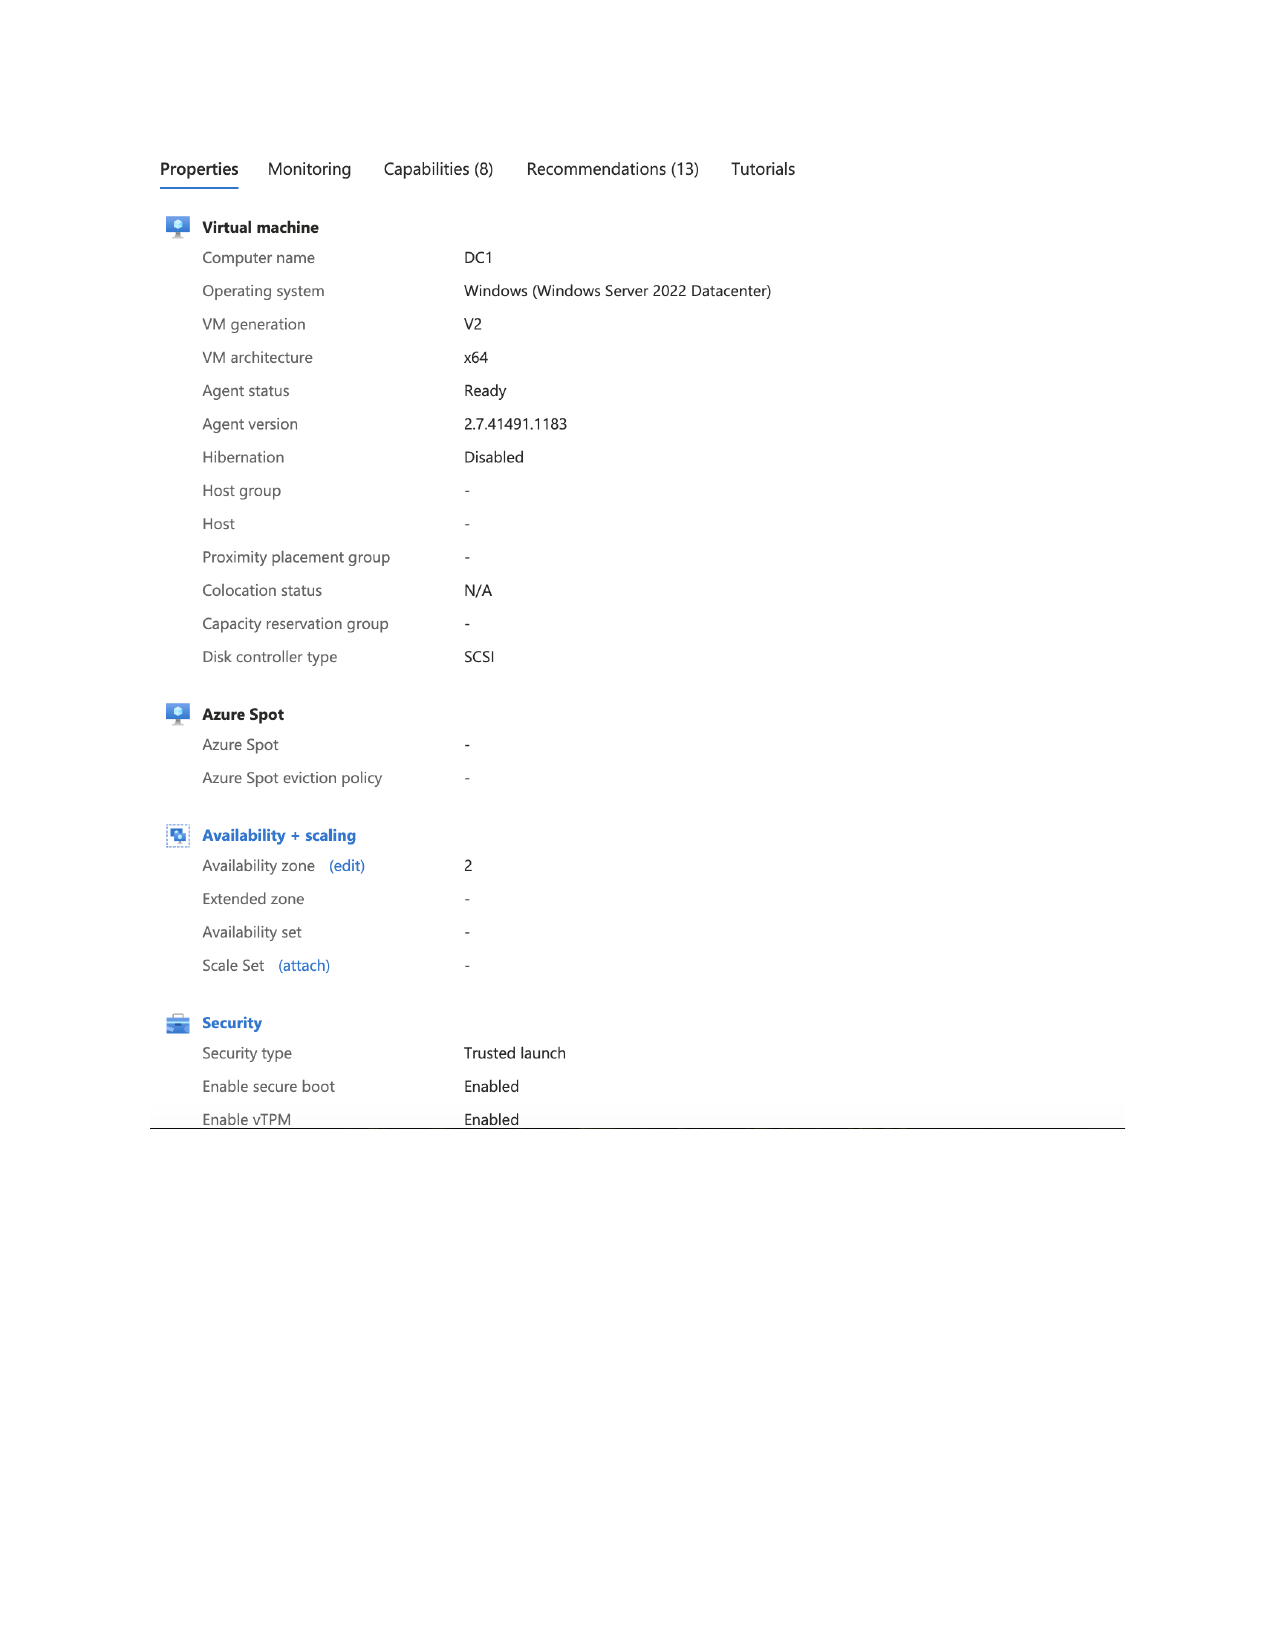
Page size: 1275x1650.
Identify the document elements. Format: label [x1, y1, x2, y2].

picture [150, 150, 1125, 1129]
